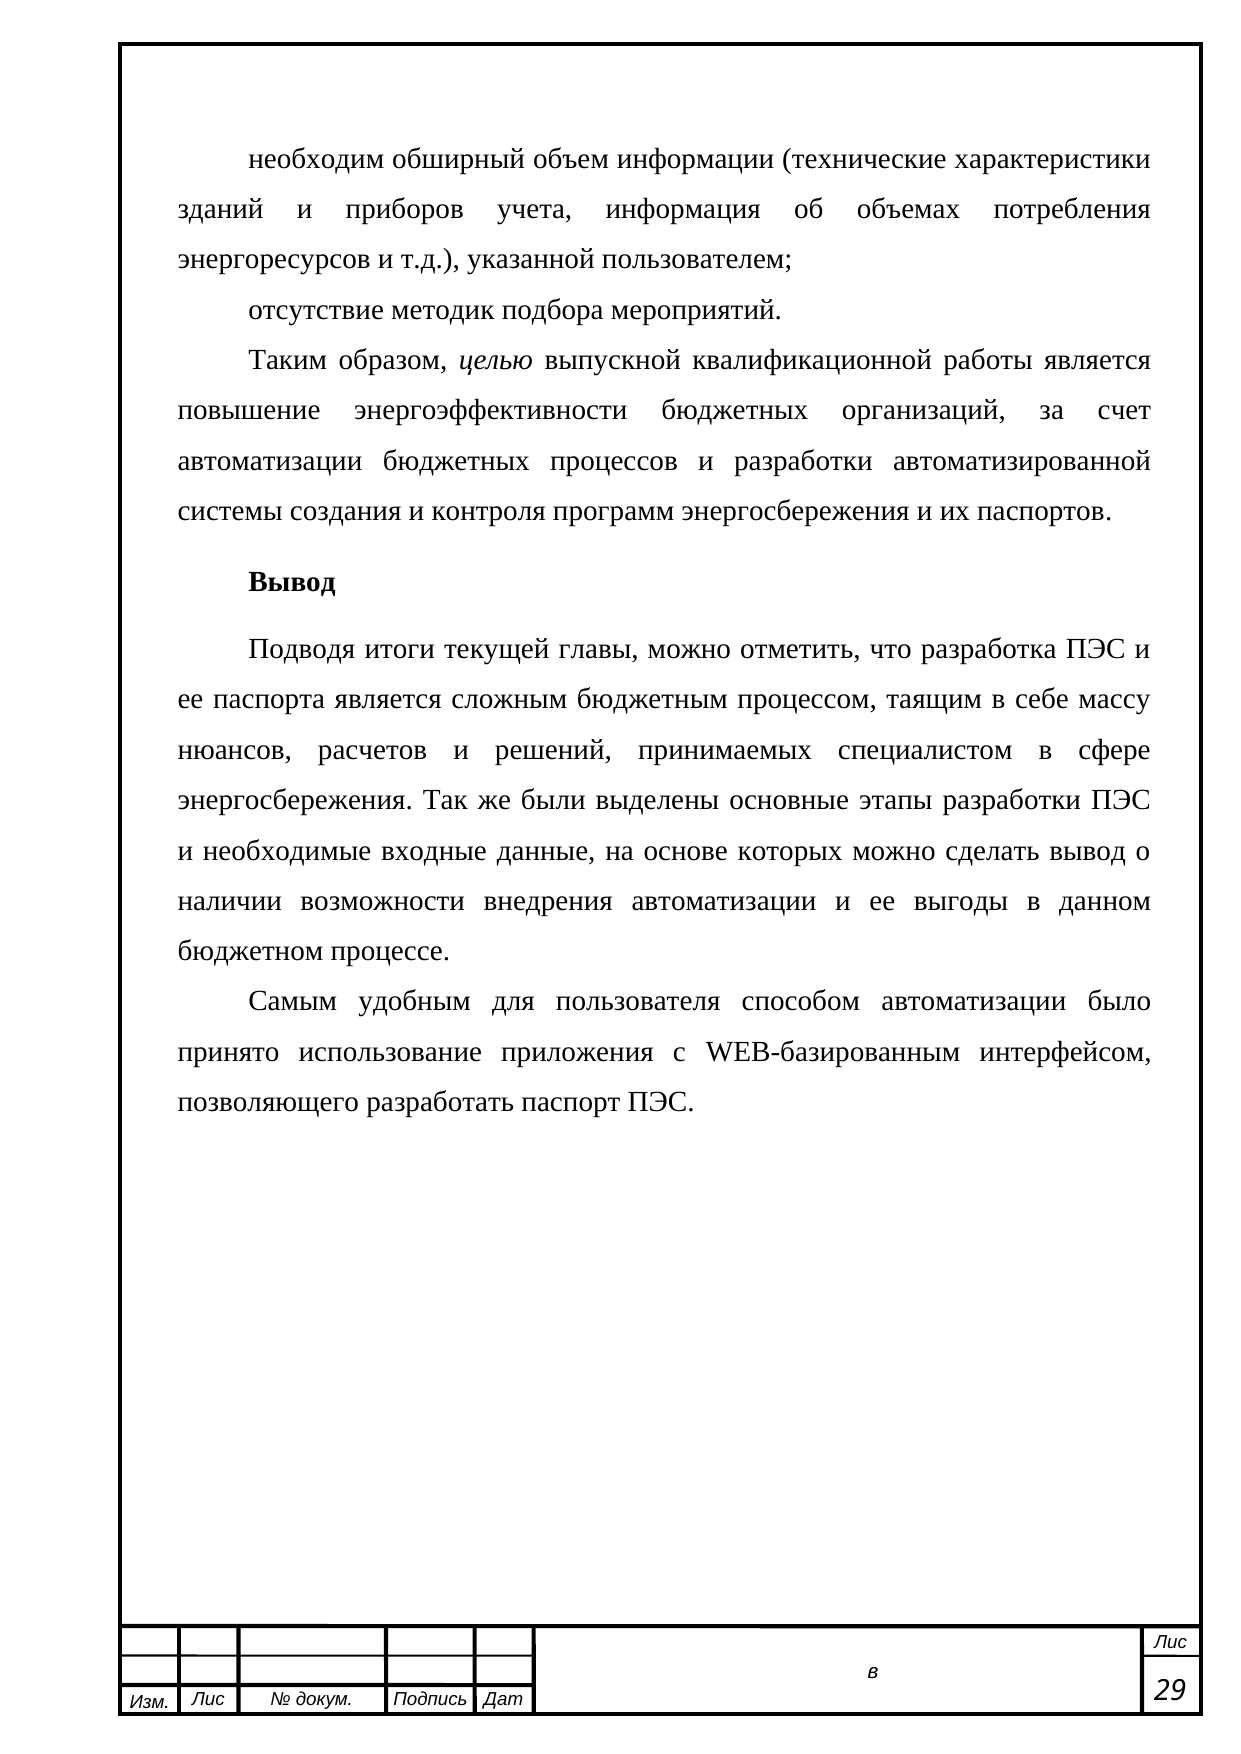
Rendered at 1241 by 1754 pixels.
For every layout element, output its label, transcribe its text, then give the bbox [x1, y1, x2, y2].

text отсутствие методик подбора мероприятий. [177, 292, 1152, 325]
text необходим обширный объем информации (технические характеристики зданий и приборов учета, информация об объемах потребления энергоресурсов и т.д.), указанной пользователем; [177, 141, 1152, 275]
text Вывод [177, 564, 1152, 598]
text Подводя итоги текущей главы, можно отметить, что разработка ПЭС и ее паспорта является сложным бюджетным процессом, таящим в себе массу нюансов, расчетов и решений, принимаемых специалистом в сфере энергосбережения. Так же были выделены основные этапы разработки ПЭС и необходимые входные данные, на основе которых можно сделать вывод о наличии возможности внедрения автоматизации и ее выгоды в данном бюджетном процессе. [177, 631, 1152, 967]
text Таким образом, целью выпускной квалификационной работы является повышение энергоэффективности бюджетных организаций, за счет автоматизации бюджетных процессов и разработки автоматизированной системы создания и контроля программ энергосбережения и их паспортов. [177, 342, 1152, 527]
text Самым удобным для пользователя способом автоматизации было принято использование приложения с WEB-базированным интерфейсом, позволяющего разработать паспорт ПЭС. [177, 983, 1152, 1118]
